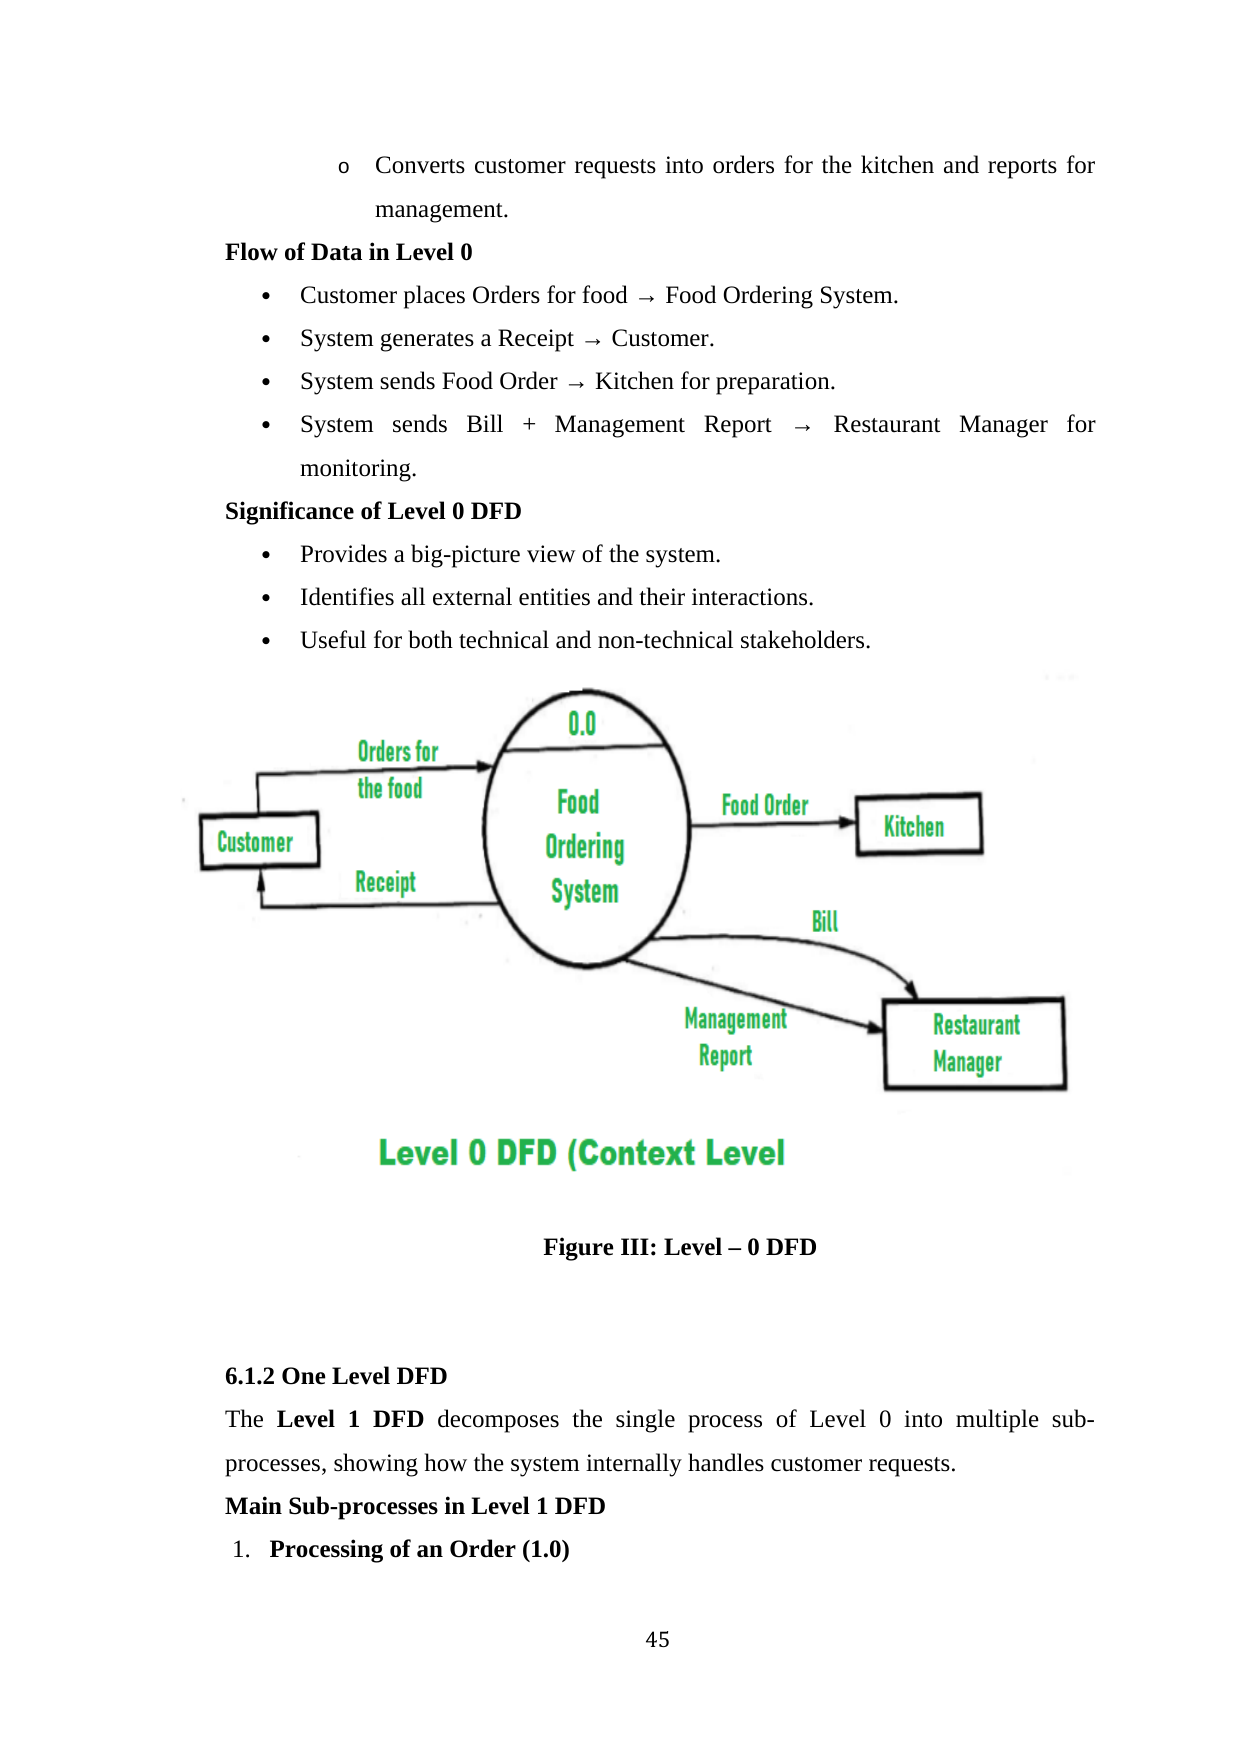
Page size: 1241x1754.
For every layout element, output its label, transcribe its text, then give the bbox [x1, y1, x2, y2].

list Identifies all external entities and their interactions. [262, 582, 1096, 611]
list Customer places Orders for food → Food Ordering System. [262, 280, 1096, 309]
text The Level 1 DFD decomposes the single process of Level 0 into multiple sub-processes, showing how the system internally handles customer requests. [225, 1404, 1096, 1476]
text Flow of Data in Level 0 [225, 237, 1096, 266]
text Figure III: Level – 0 DFD [225, 1232, 1135, 1261]
list Converts customer requests into orders for the kitchen and reports for management. [337, 150, 1096, 223]
list Useful for both technical and non-technical stakeholders. [262, 625, 1096, 654]
text 6.1.2 One Level DFD [225, 1361, 1096, 1390]
list Provides a big-picture view of the system. [262, 539, 1096, 568]
text Main Sub-processes in Level 1 DFD [225, 1491, 1096, 1519]
list System sends Bill + Management Report → Restaurant Manager for monitoring. [262, 409, 1096, 481]
list System generates a Receipt → Customer. [262, 323, 1096, 352]
picture [180, 668, 1092, 1176]
list Processing of an Order (1.0) [232, 1534, 1096, 1563]
list System sends Food Order → Kitchen for preparation. [262, 366, 1096, 395]
text Significance of Level 0 DFD [225, 496, 1096, 524]
